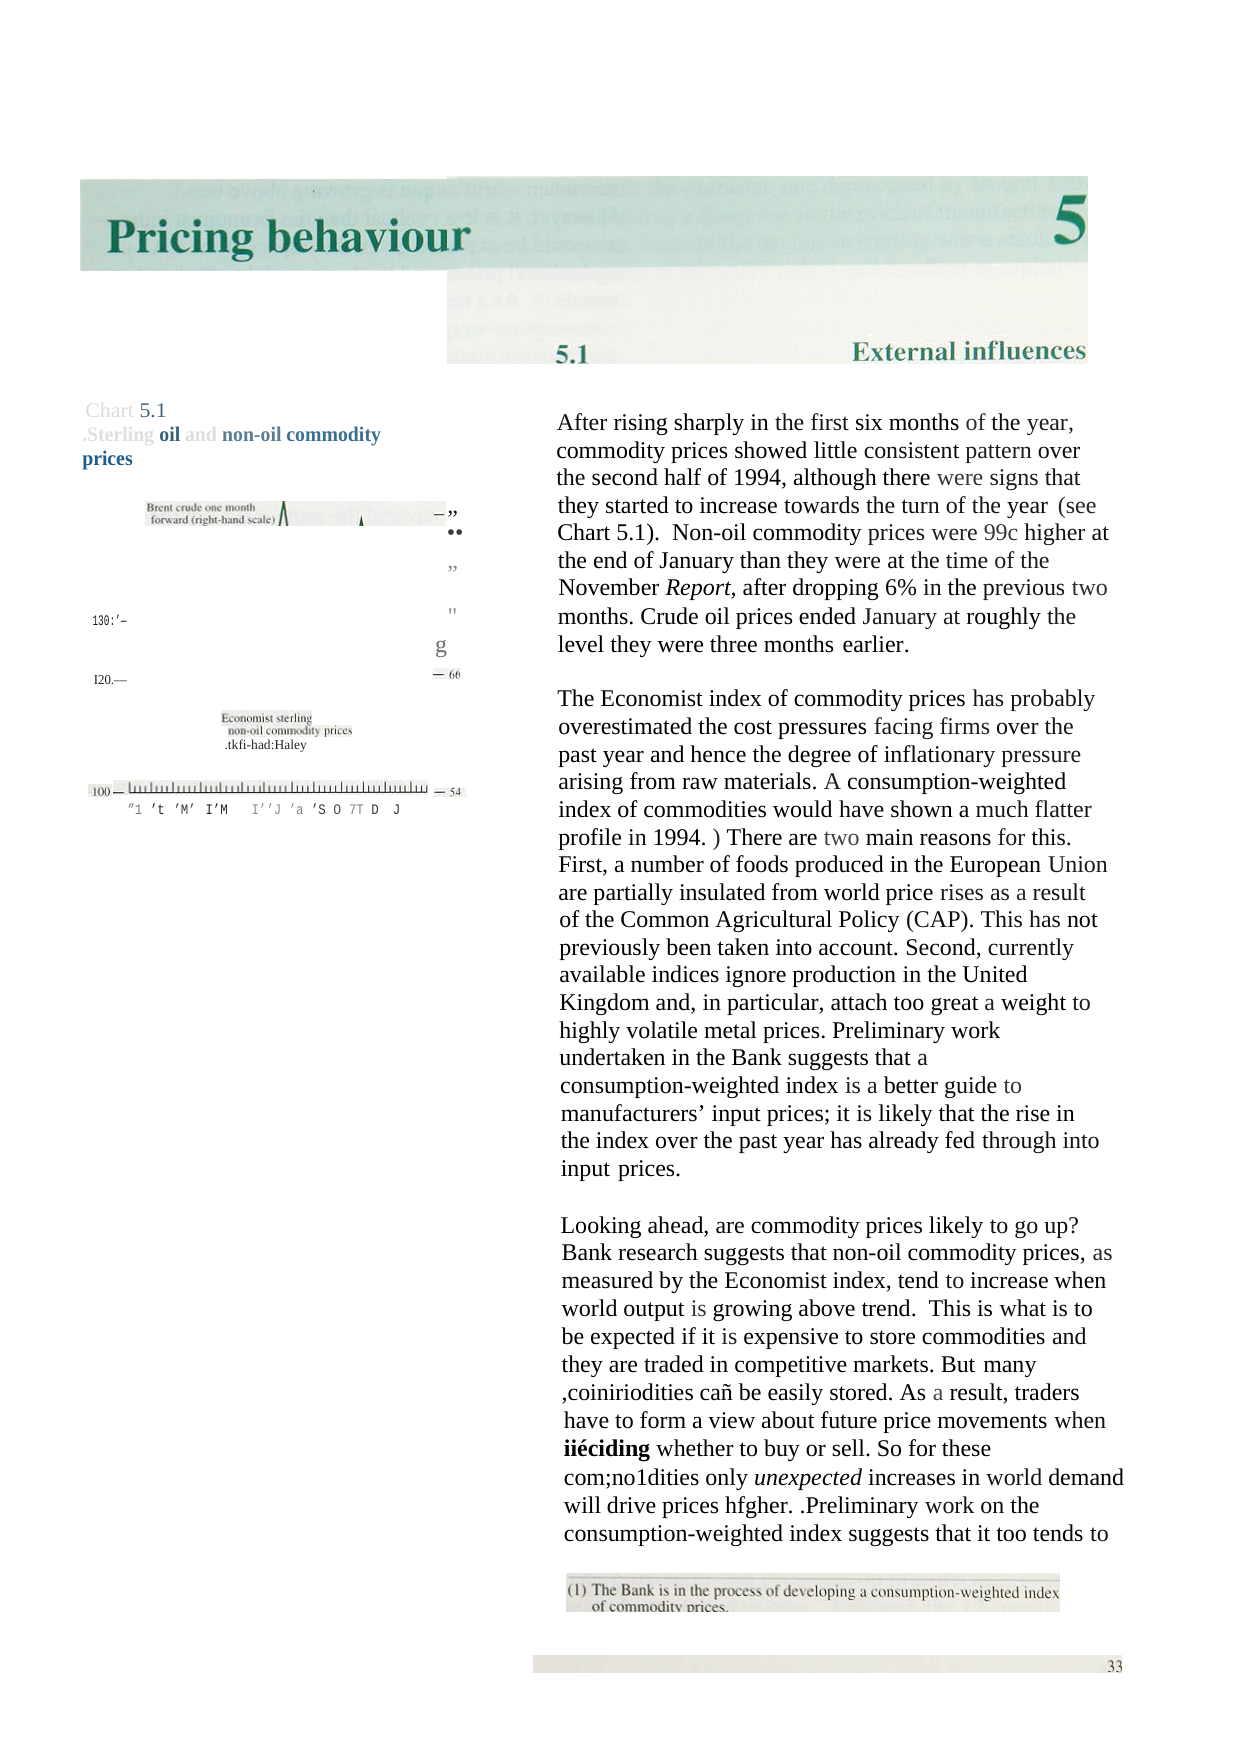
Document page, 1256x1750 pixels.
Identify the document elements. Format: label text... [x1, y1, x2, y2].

text After rising sharply in the first six months of the year, commodity prices showed little consistent pattern over the second half of 1994, although there were signs that [556, 408, 1086, 491]
text „ the end of January than they were at the time of the November Report, after dropping 6% in the previous two [447, 547, 1110, 601]
text ,coiniriodities cañ be easily stored. As a result, traders have to form a view about future price movements when iiéciding whether to buy or sell. So for these com;no1dities only unexpected increases in world demand will drive prices hfgher. .Preliminary work on the consumption-weighted index suggests that it too tends to [561, 1377, 1124, 1547]
text •• Chart 5.1). Non-oil commodity prices were 99c higher at [447, 518, 1134, 546]
picture [145, 501, 447, 526]
picture [566, 1573, 1060, 1612]
picture [533, 1655, 1123, 1673]
text ”1 ’t ’M’ I’M I’’J ’a ’S O 7T D J [127, 802, 433, 819]
text Looking ahead, are commodity prices likely to go up? Bank research suggests that non-oil commodity prices, as measured by the Economist index, tend to increase when world output is growing above trend. This is what is to be expected if it is expensive to store commodities and they are traded in competitive markets. But many [560, 1211, 1117, 1377]
text of the Common Agricultural Policy (CAP). This has not previously been taken into account. Second, currently available indices ignore production in the United Kingdom and, in particular, attach too great a weight to highly volatile metal prices. Preliminary work undertaken in the Bank suggests that a [559, 905, 1104, 1071]
text „ they started to increase towards the turn of the year (see [447, 491, 1134, 518]
picture [113, 780, 466, 797]
text The Economist index of commodity prices has probably overestimated the cost pressures facing firms over the past year and hence the degree of inflationary pressure arising from raw materials. A consumption-weighted index of commodities would have shown a much flatter profile in 1994. ) There are two main reasons for this. First, a number of foods produced in the European Union are partially insulated from world price rises as a result [557, 684, 1112, 905]
text .Sterling oil and non-oil commodity prices [82, 423, 433, 470]
text " months. Crude oil prices ended January at roughly the g level they were three months earlier. [436, 602, 1086, 657]
picture [88, 784, 112, 797]
text I20.— [94, 671, 433, 687]
text consumption-weighted index is a better guide to manufacturers’ input prices; it is likely that the rise in the index over the past year has already fed through into input prices. [560, 1071, 1104, 1181]
picture [433, 668, 461, 679]
picture [309, 710, 352, 737]
text Chart 5.1 [85, 399, 433, 423]
text .tkfi-had:Haley [222, 707, 309, 752]
picture [80, 176, 1088, 364]
text 130:’— [92, 613, 433, 629]
